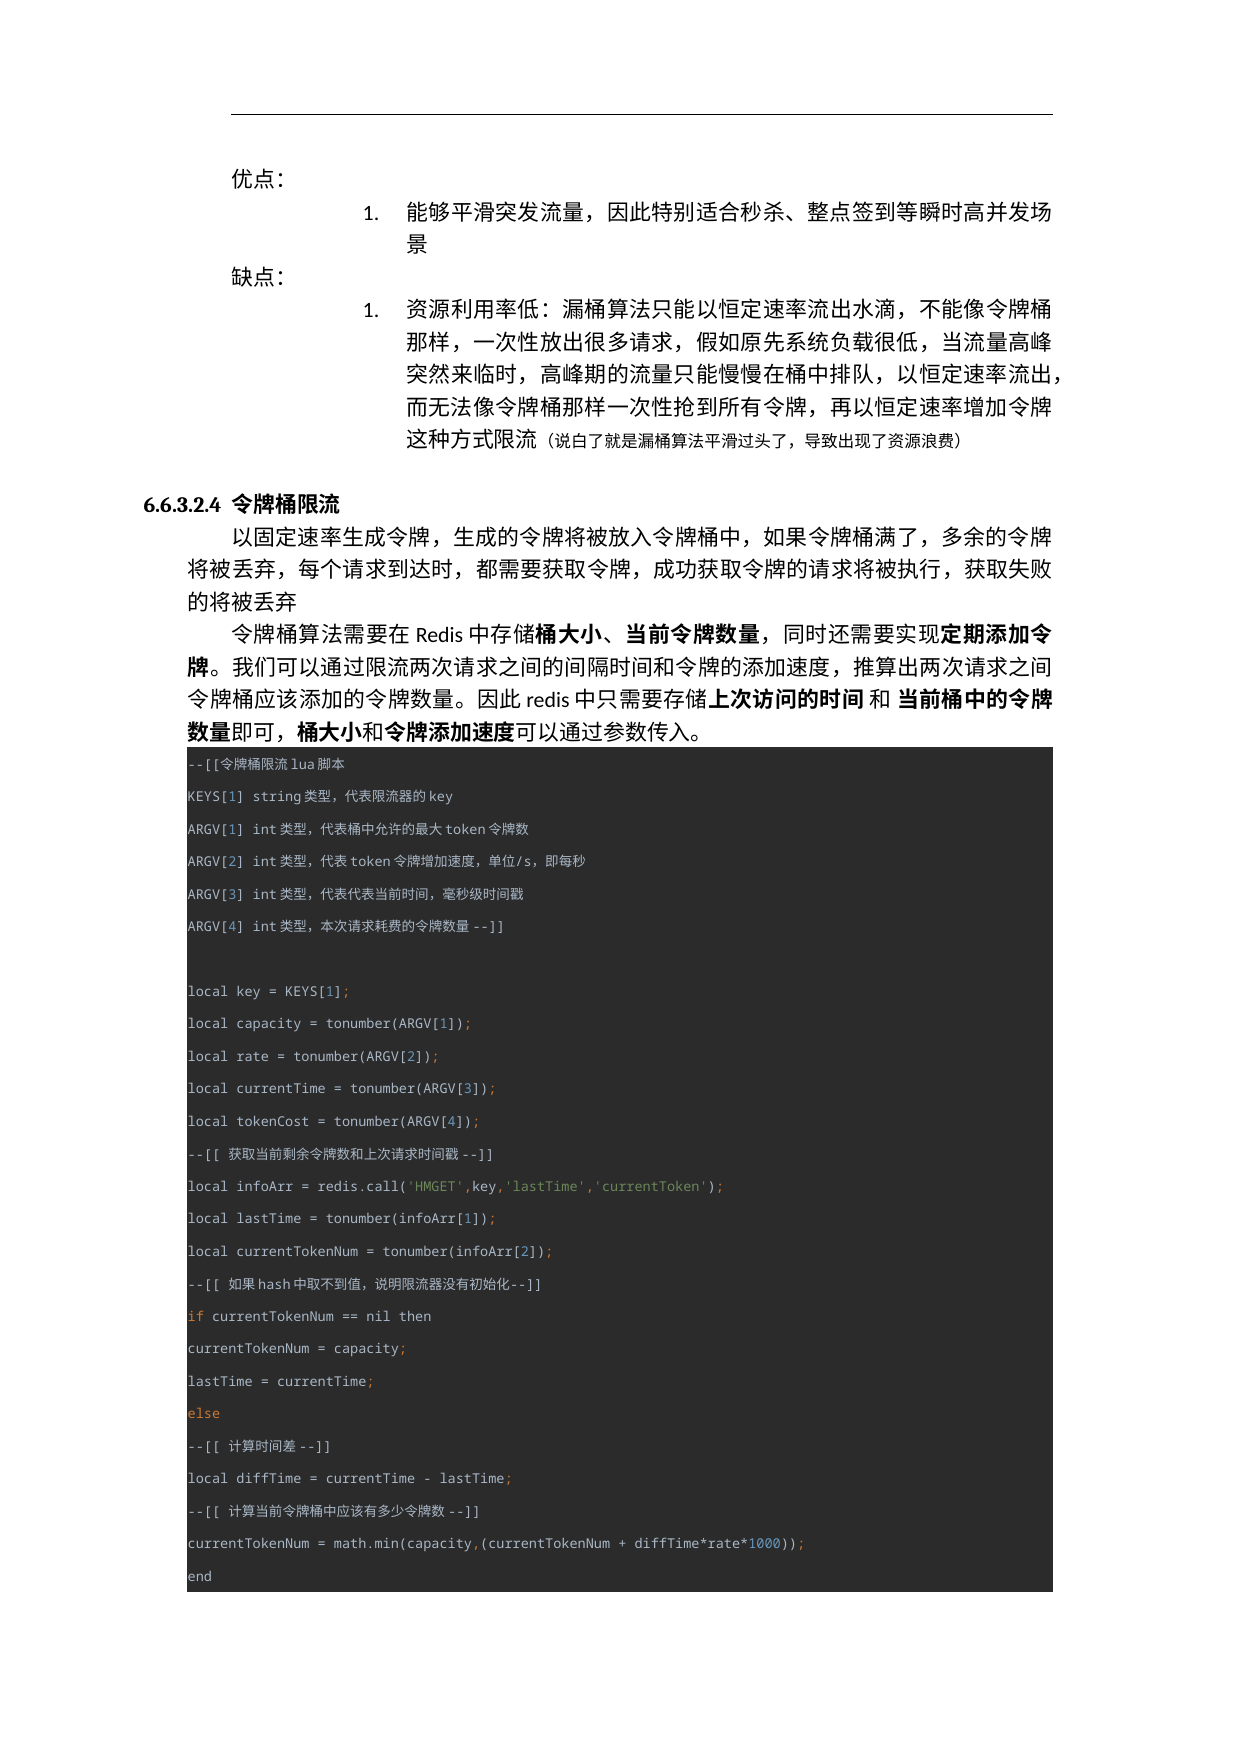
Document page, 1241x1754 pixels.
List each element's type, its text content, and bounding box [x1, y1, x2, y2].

text 令牌桶算法需要在Redis中存储桶大小、当前令牌数量，同时还需要实现定期添加令牌。我们可以通过限流两次请求之间的间隔时间和令牌的添加速度，推算出两次请求之间令牌桶应该添加的令牌数量。因此redis中只需要存储上次访问的时间 和 当前桶中的令牌数量即可，桶大小和令牌添加速度可以通过参数传入。 [187, 617, 1053, 747]
text 以固定速率生成令牌，生成的令牌将被放入令牌桶中，如果令牌桶满了，多余的令牌将被丢弃，每个请求到达时，都需要获取令牌，成功获取令牌的请求将被执行，获取失败的将被丢弃 [187, 519, 1053, 617]
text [187, 747, 1053, 1592]
text 令牌桶限流 [143, 487, 1053, 519]
text 缺点： [231, 259, 1053, 292]
list 资源利用率低：漏桶算法只能以恒定速率流出水滴，不能像令牌桶那样，一次性放出很多请求，假如原先系统负载很低，当流量高峰突然来临时，高峰期的流量只能慢慢在桶中排队，以恒定速率流出，而无法像令牌桶那样一次性抢到所有令牌，再以恒定速率增加令牌这种方式限流（说白了就是漏桶算法平滑过头了，导致出现了资源浪费） [362, 292, 1053, 454]
list 能够平滑突发流量，因此特别适合秒杀、整点签到等瞬时高并发场景 [362, 194, 1053, 259]
text 优点： [187, 162, 1053, 194]
